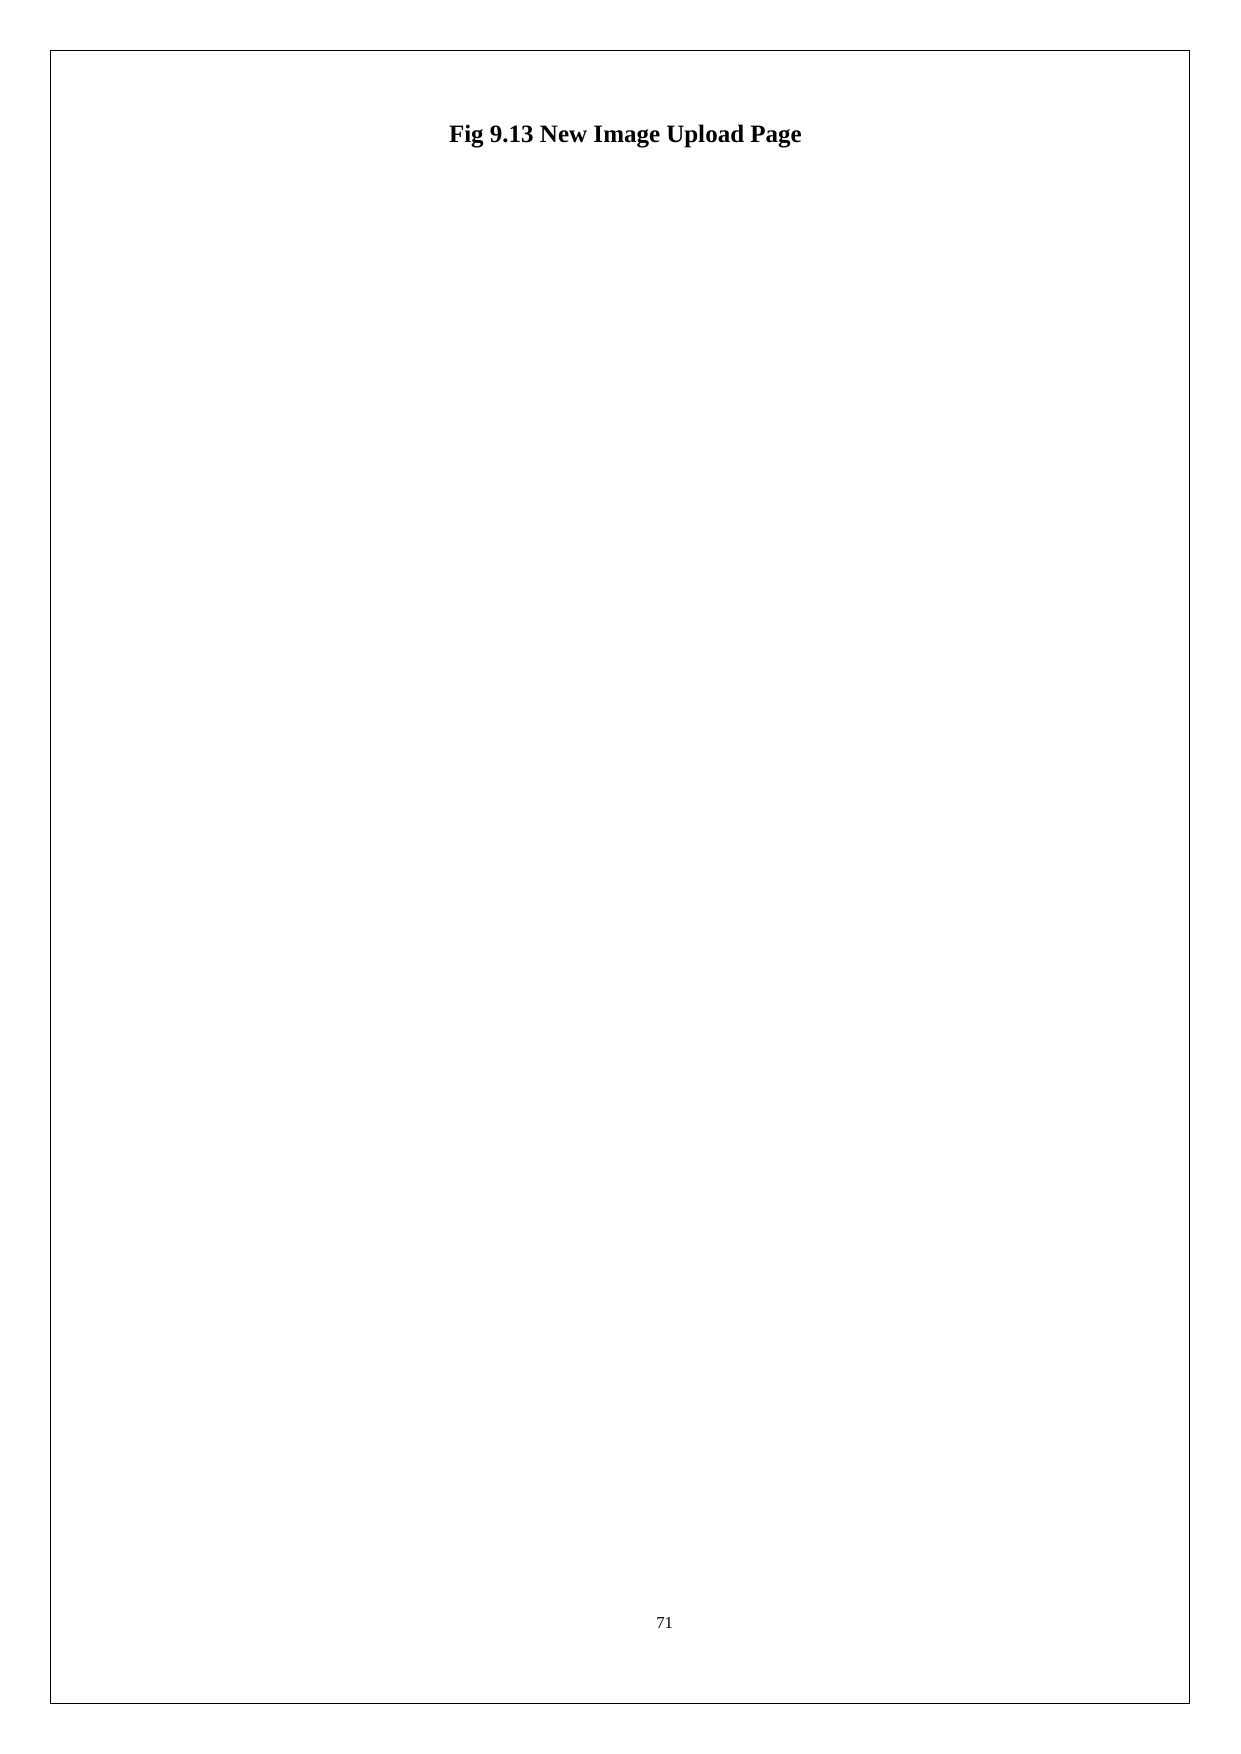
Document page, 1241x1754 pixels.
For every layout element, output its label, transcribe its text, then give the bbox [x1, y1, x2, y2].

text Fig 9.13 New Image Upload Page [449, 119, 1181, 148]
